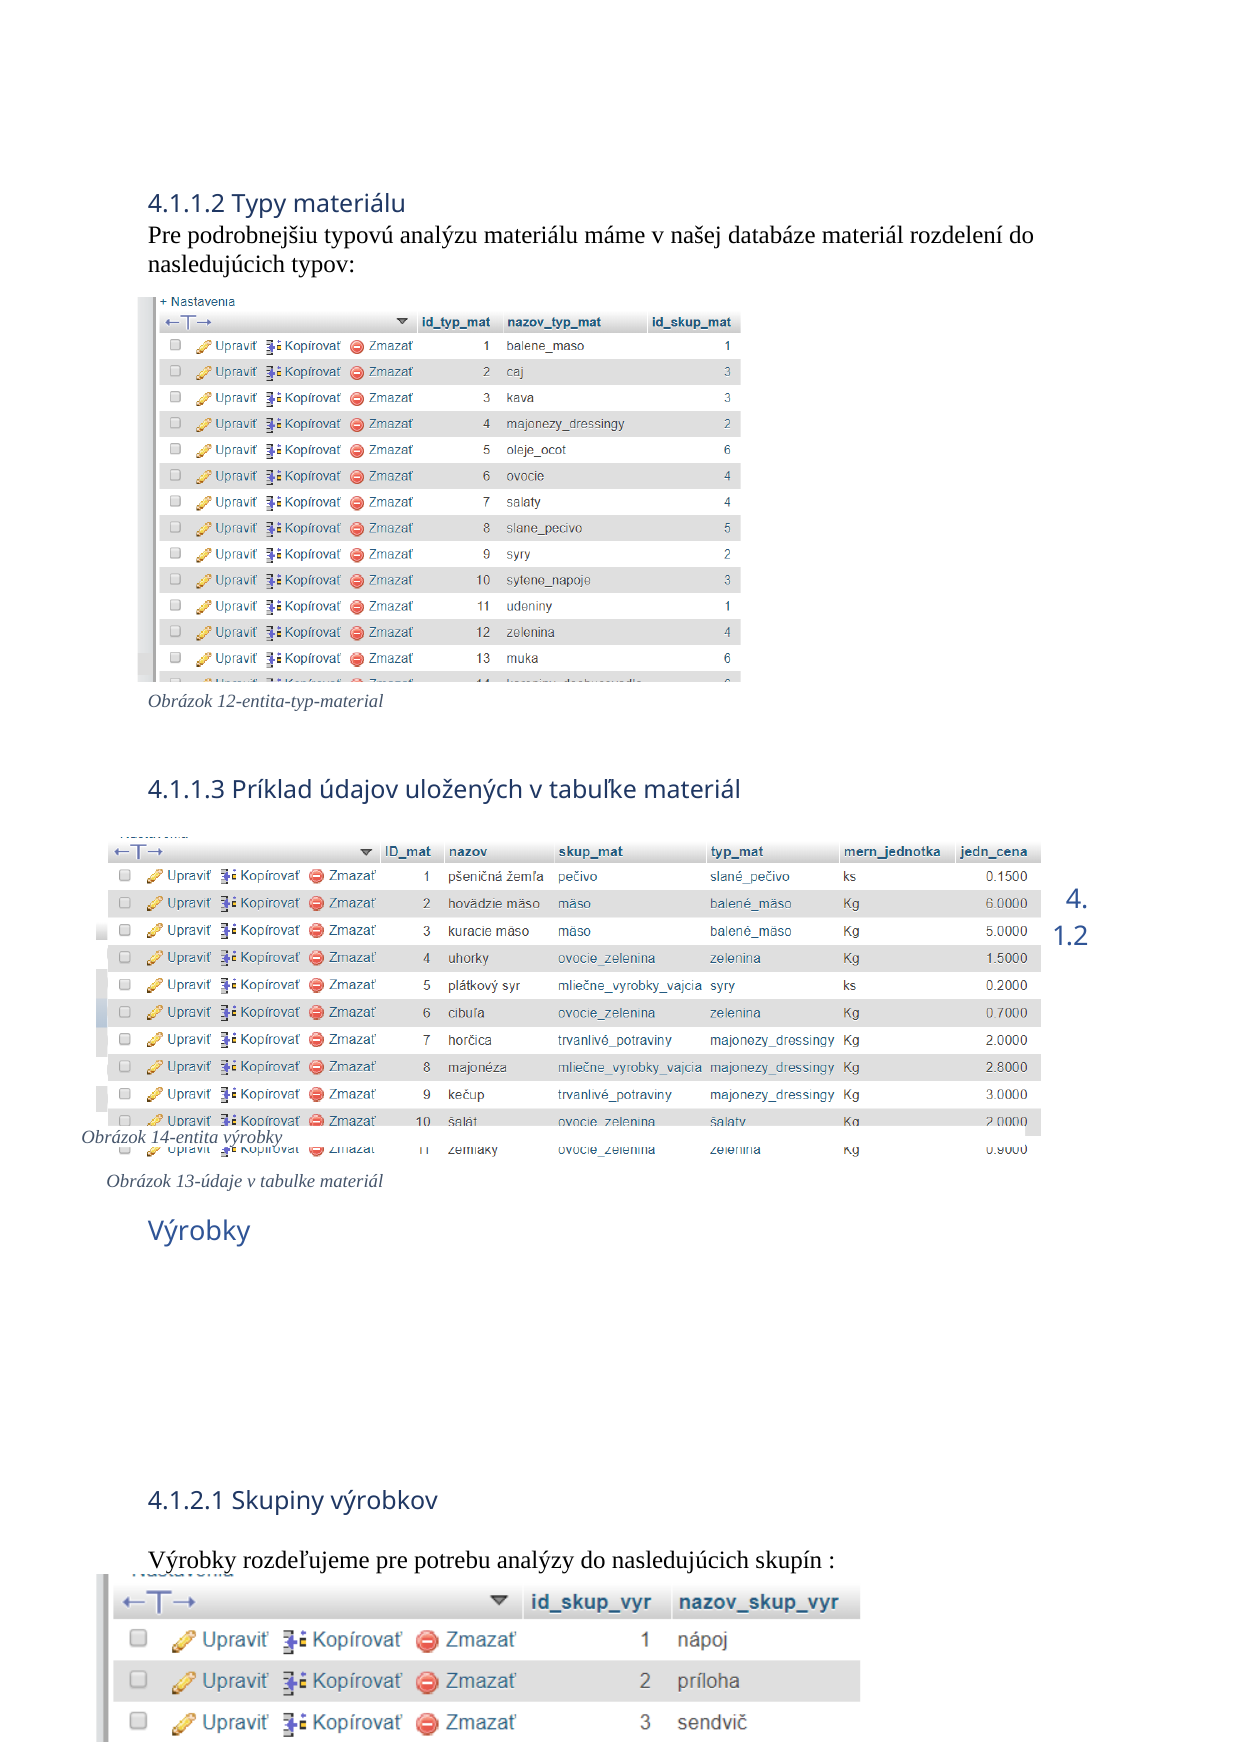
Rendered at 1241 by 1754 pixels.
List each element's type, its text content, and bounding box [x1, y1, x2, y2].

picture [92, 837, 1046, 1156]
picture [137, 297, 741, 682]
text Pre podrobnejšiu typovú analýzu materiálu máme v našej databáze materiál rozdelení do nasledujúcich typov: [148, 220, 1093, 277]
subtitle 4.1.2.1 Skupiny výrobkov [148, 1482, 1093, 1517]
subtitle 4.1.1.3 Príklad údajov uložených v tabuľke materiál [148, 772, 1093, 806]
subtitle 4.1.1.2 Typy materiálu [148, 186, 1093, 220]
picture [96, 1574, 879, 1742]
text Výrobky rozdeľujeme pre potrebu analýzy do nasledujúcich skupín : [148, 1545, 1093, 1574]
